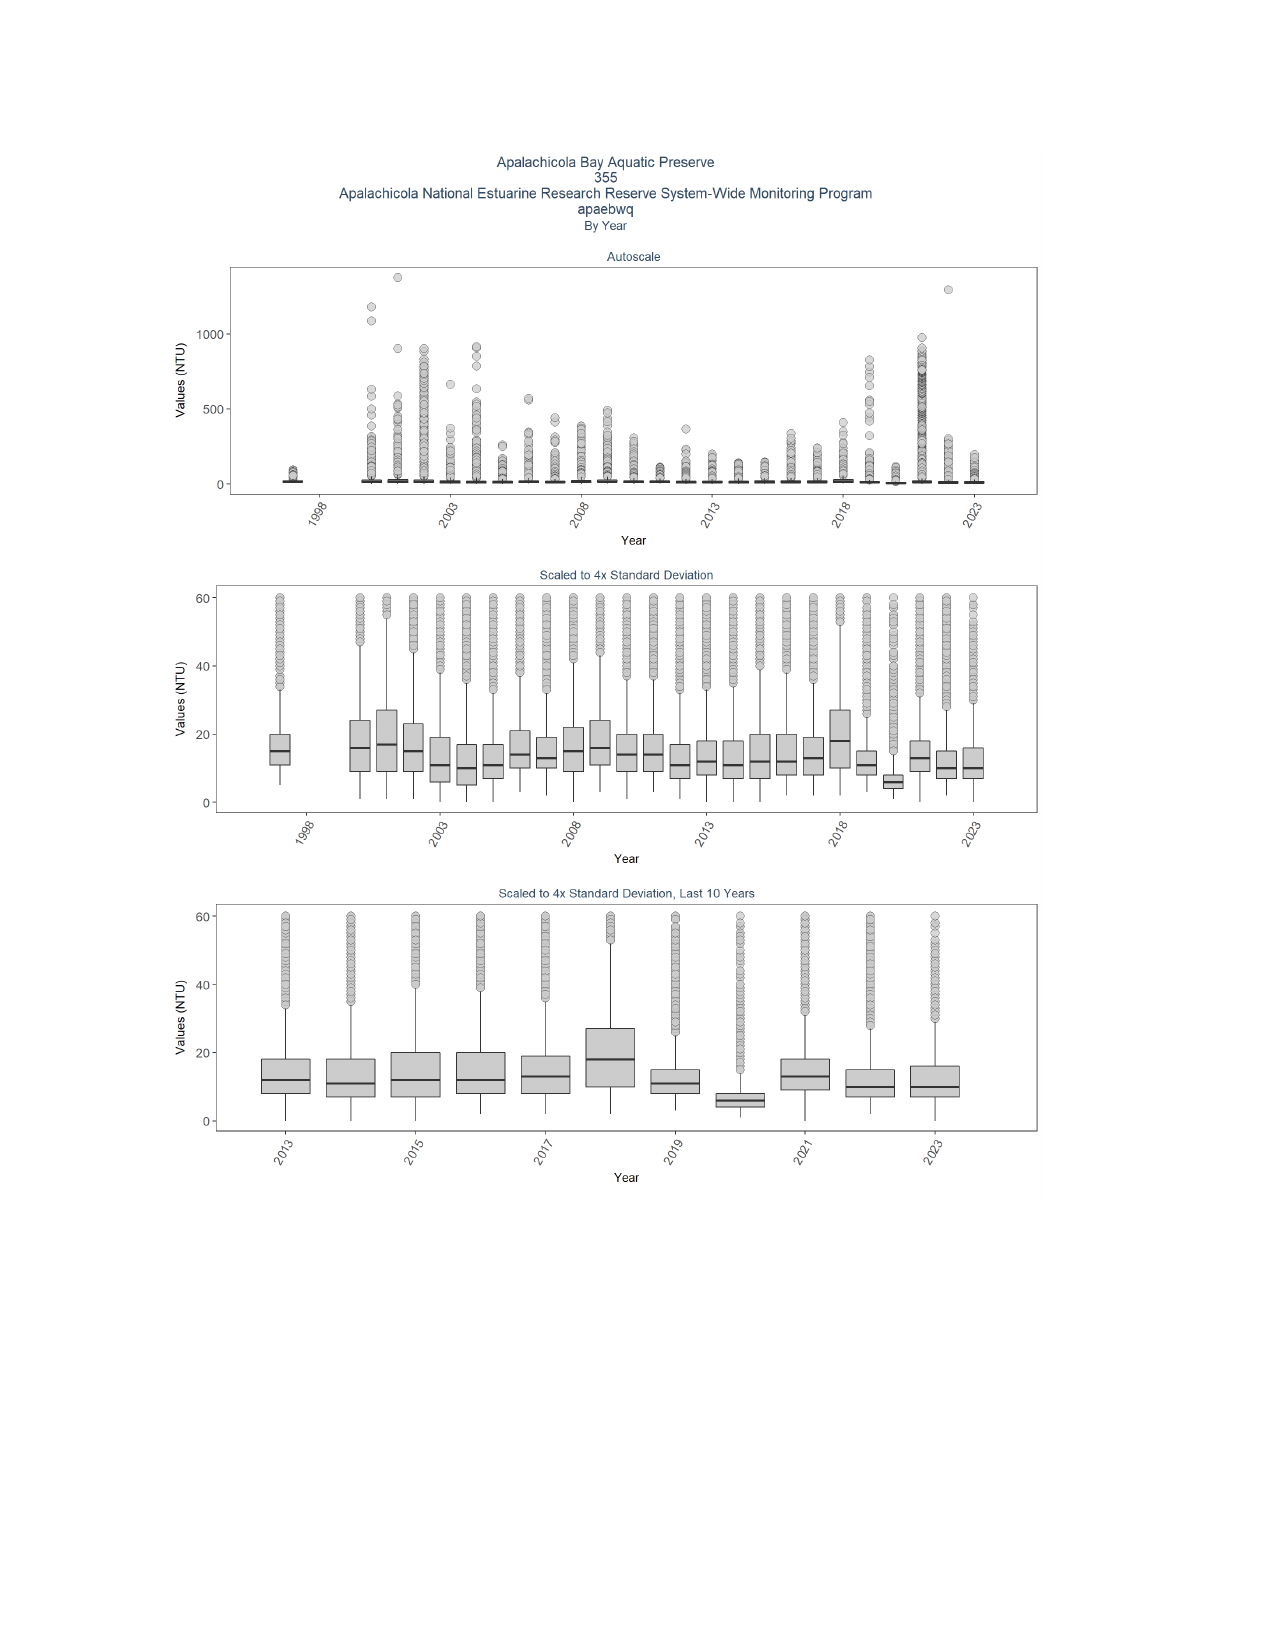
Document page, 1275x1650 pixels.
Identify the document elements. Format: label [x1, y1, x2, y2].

picture [168, 150, 1044, 1200]
